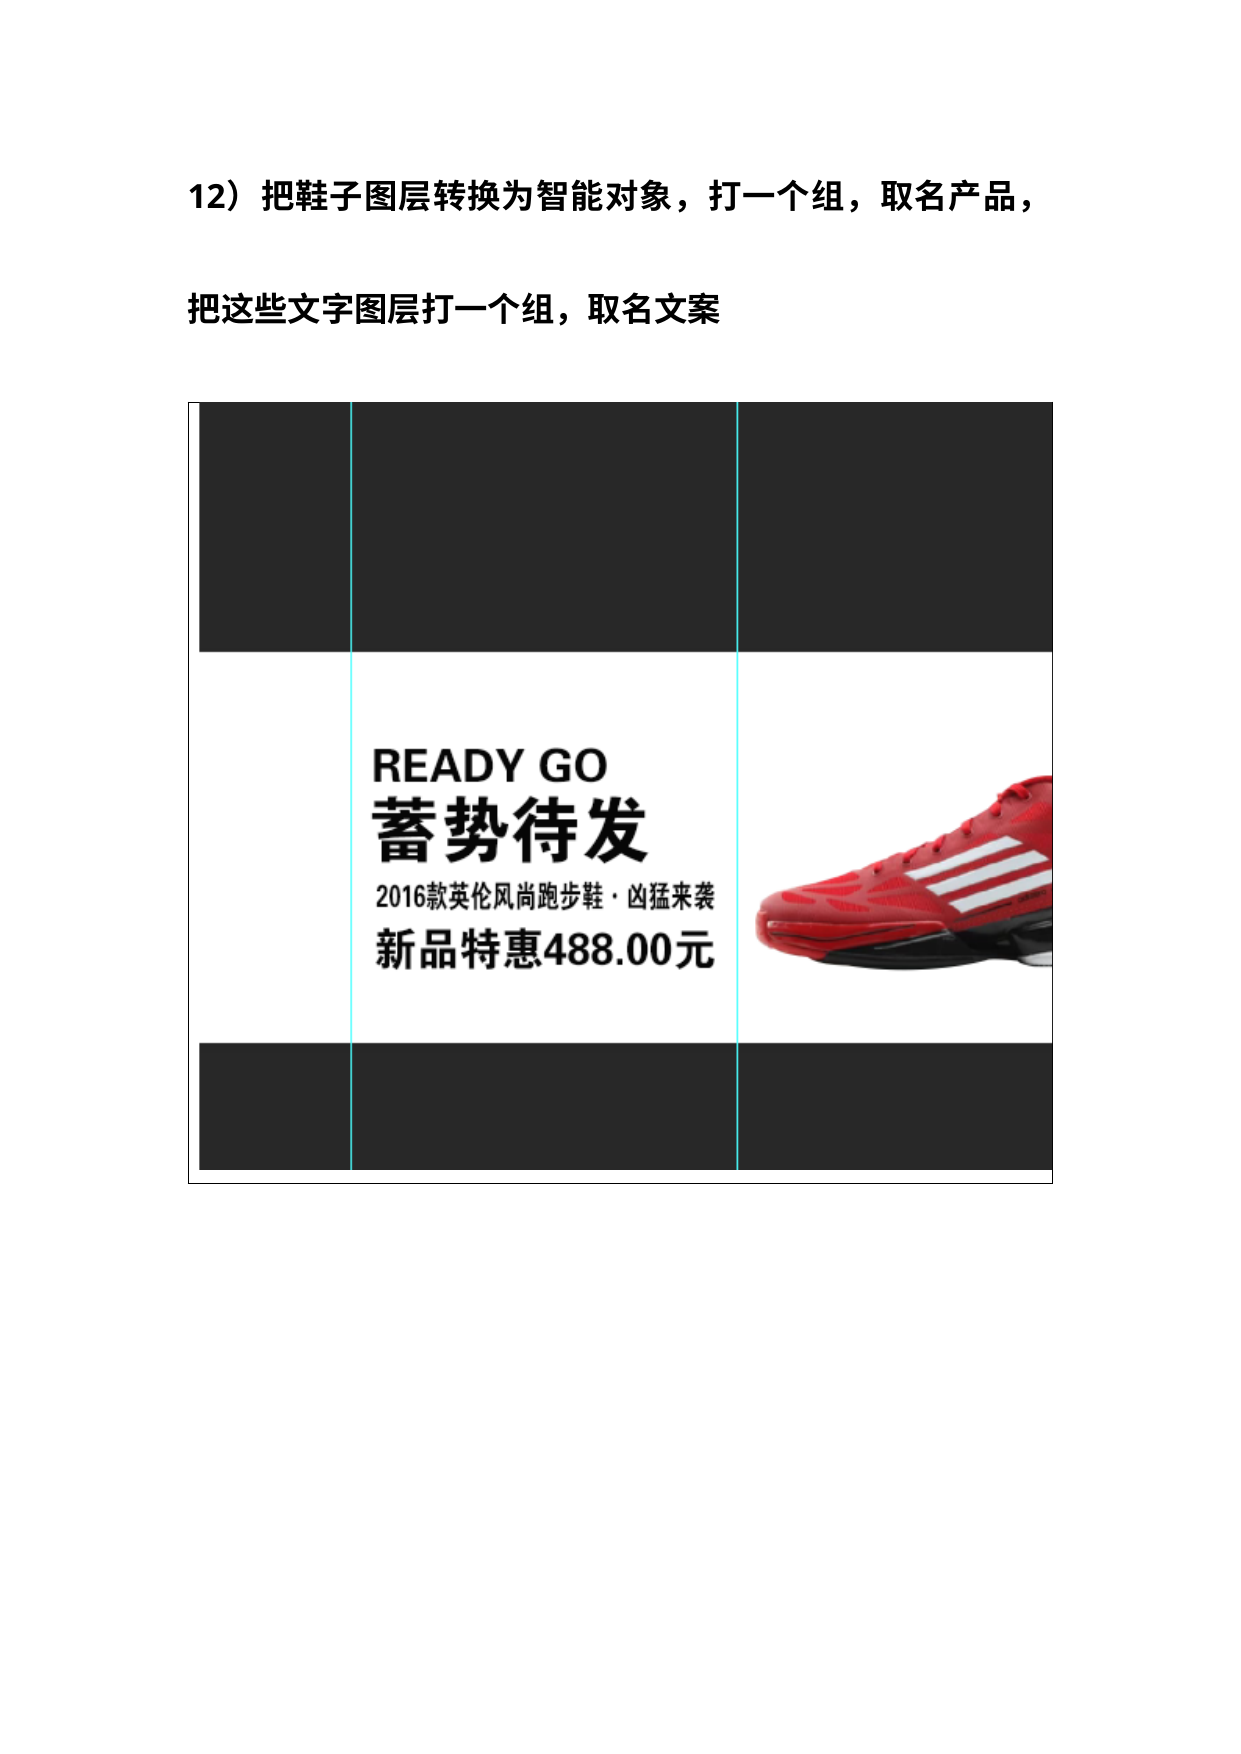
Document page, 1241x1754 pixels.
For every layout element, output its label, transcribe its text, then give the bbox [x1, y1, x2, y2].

subtitle 12）把鞋子图层转换为智能对象，打一个组，取名产品，把这些文字图层打一个组，取名文案 [187, 162, 1053, 339]
table_header [189, 403, 1052, 1183]
picture [199, 402, 1053, 1170]
